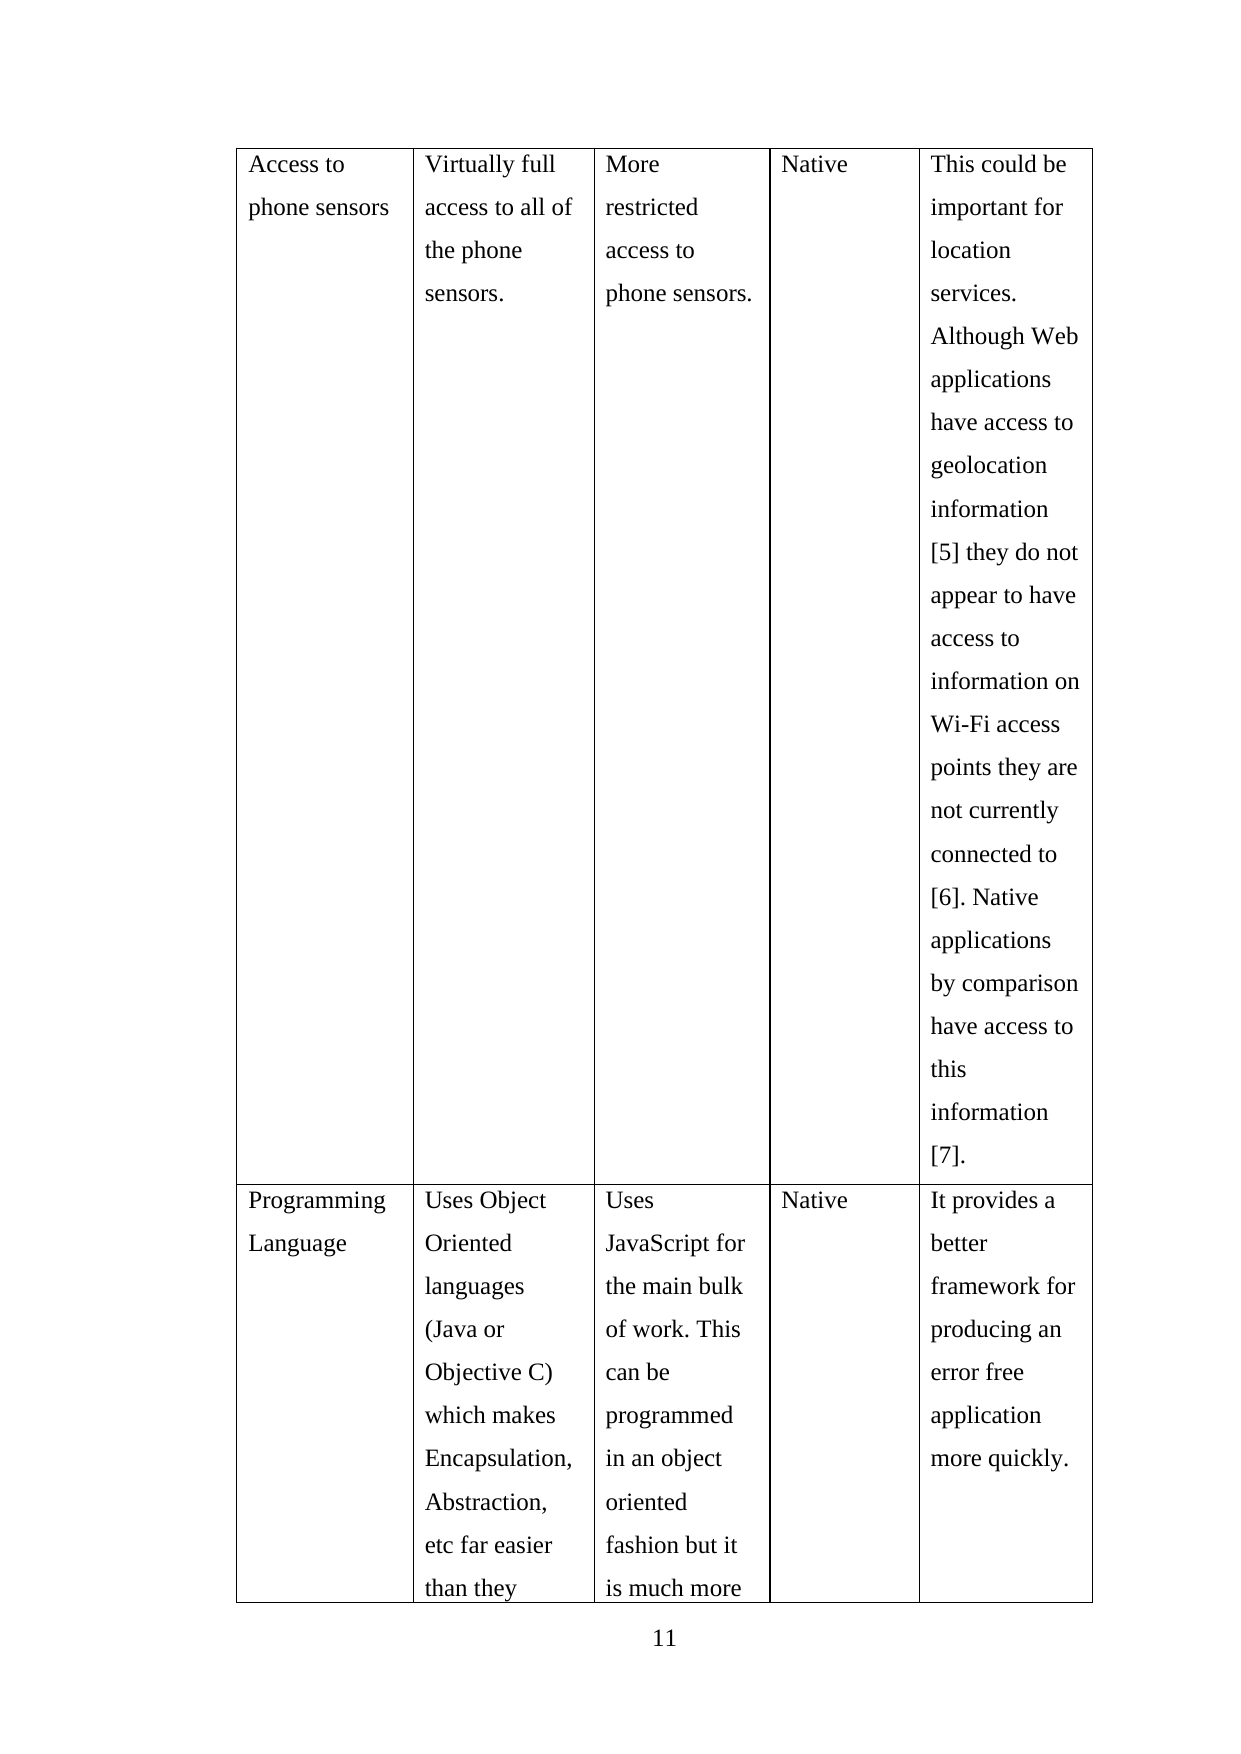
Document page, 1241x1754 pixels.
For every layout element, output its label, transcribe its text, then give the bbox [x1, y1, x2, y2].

table_cell Virtually full access to all of the phone sensors. [414, 149, 594, 1184]
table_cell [414, 1185, 594, 1602]
table_cell This could be important for location services. Although Web applications have access to geolocation information they do not appear to have access to information on Wi-Fi access points they are not currently connected to. Native applications by comparison have access to this information. [920, 149, 1092, 1184]
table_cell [595, 1185, 769, 1602]
table_cell Access to phone sensors [237, 149, 413, 1184]
table_cell Native [771, 149, 919, 1184]
table_cell More restricted access to phone sensors. [595, 149, 769, 1184]
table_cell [920, 1185, 1092, 1602]
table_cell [237, 1185, 413, 1602]
table_cell Native [771, 1185, 919, 1602]
